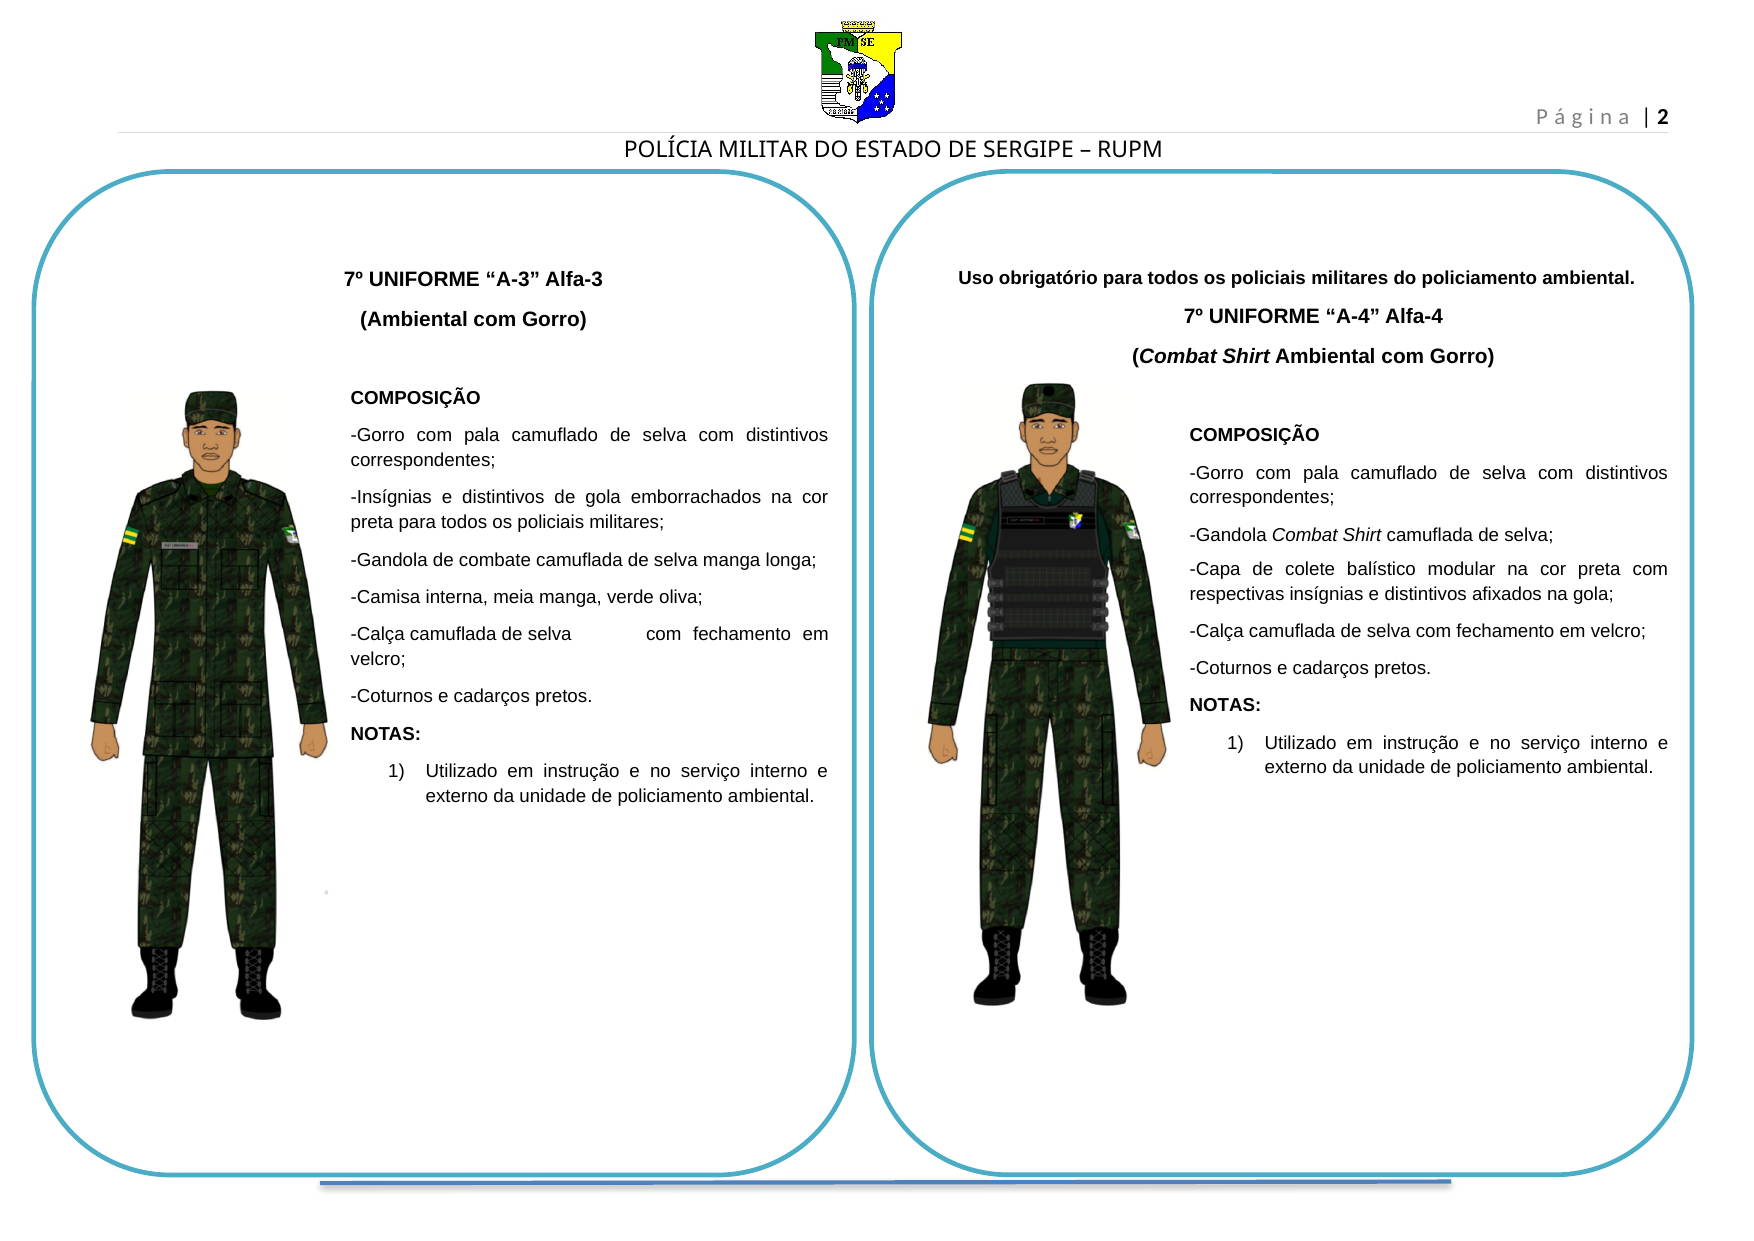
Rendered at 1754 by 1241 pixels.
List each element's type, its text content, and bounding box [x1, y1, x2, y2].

picture [800, 11, 917, 132]
text -Insígnias e distintivos de gola emborrachados na cor preta para todos os policiais militares; [118, 486, 828, 533]
picture [84, 387, 335, 1026]
text (Combat Shirt Ambiental com Gorro) [958, 344, 1668, 368]
text NOTAS: [118, 722, 828, 744]
text -Calça camuflada de selva com fechamento em velcro; [958, 620, 1668, 641]
picture [916, 373, 1175, 1012]
text -Gandola Combat Shirt camuflada de selva; [958, 523, 1668, 545]
text -Gorro com pala camuflado de selva com distintivos correspondentes; [958, 461, 1668, 508]
text -Coturnos e cadarços pretos. [958, 657, 1668, 678]
text -Gorro com pala camuflado de selva com distintivos correspondentes; [118, 424, 828, 471]
text COMPOSIÇÃO [118, 387, 828, 408]
text 7º UNIFORME “A-3” Alfa-3 [118, 267, 828, 291]
text Uso obrigatório para todos os policiais militares do policiamento ambiental. [958, 267, 1668, 288]
list Utilizado em instrução e no serviço interno e externo da unidade de policiamento ambiental. [996, 732, 1668, 778]
text COMPOSIÇÃO [958, 424, 1668, 446]
text NOTAS: [958, 694, 1668, 716]
text 7º UNIFORME “A-4” Alfa-4 [958, 304, 1668, 328]
text -Camisa interna, meia manga, verde oliva; [118, 586, 828, 607]
list Utilizado em instrução e no serviço interno e externo da unidade de policiamento ambiental. [156, 759, 828, 806]
text (Ambiental com Gorro) [118, 307, 828, 331]
text -Coturnos e cadarços pretos. [118, 685, 828, 707]
text -Capa de colete balístico modular na cor preta com respectivas insígnias e distintivos afixados na gola; [958, 558, 1668, 604]
text -Calça camuflada de selva com fechamento em velcro; [118, 623, 828, 669]
text -Gandola de combate camuflada de selva manga longa; [118, 548, 828, 570]
